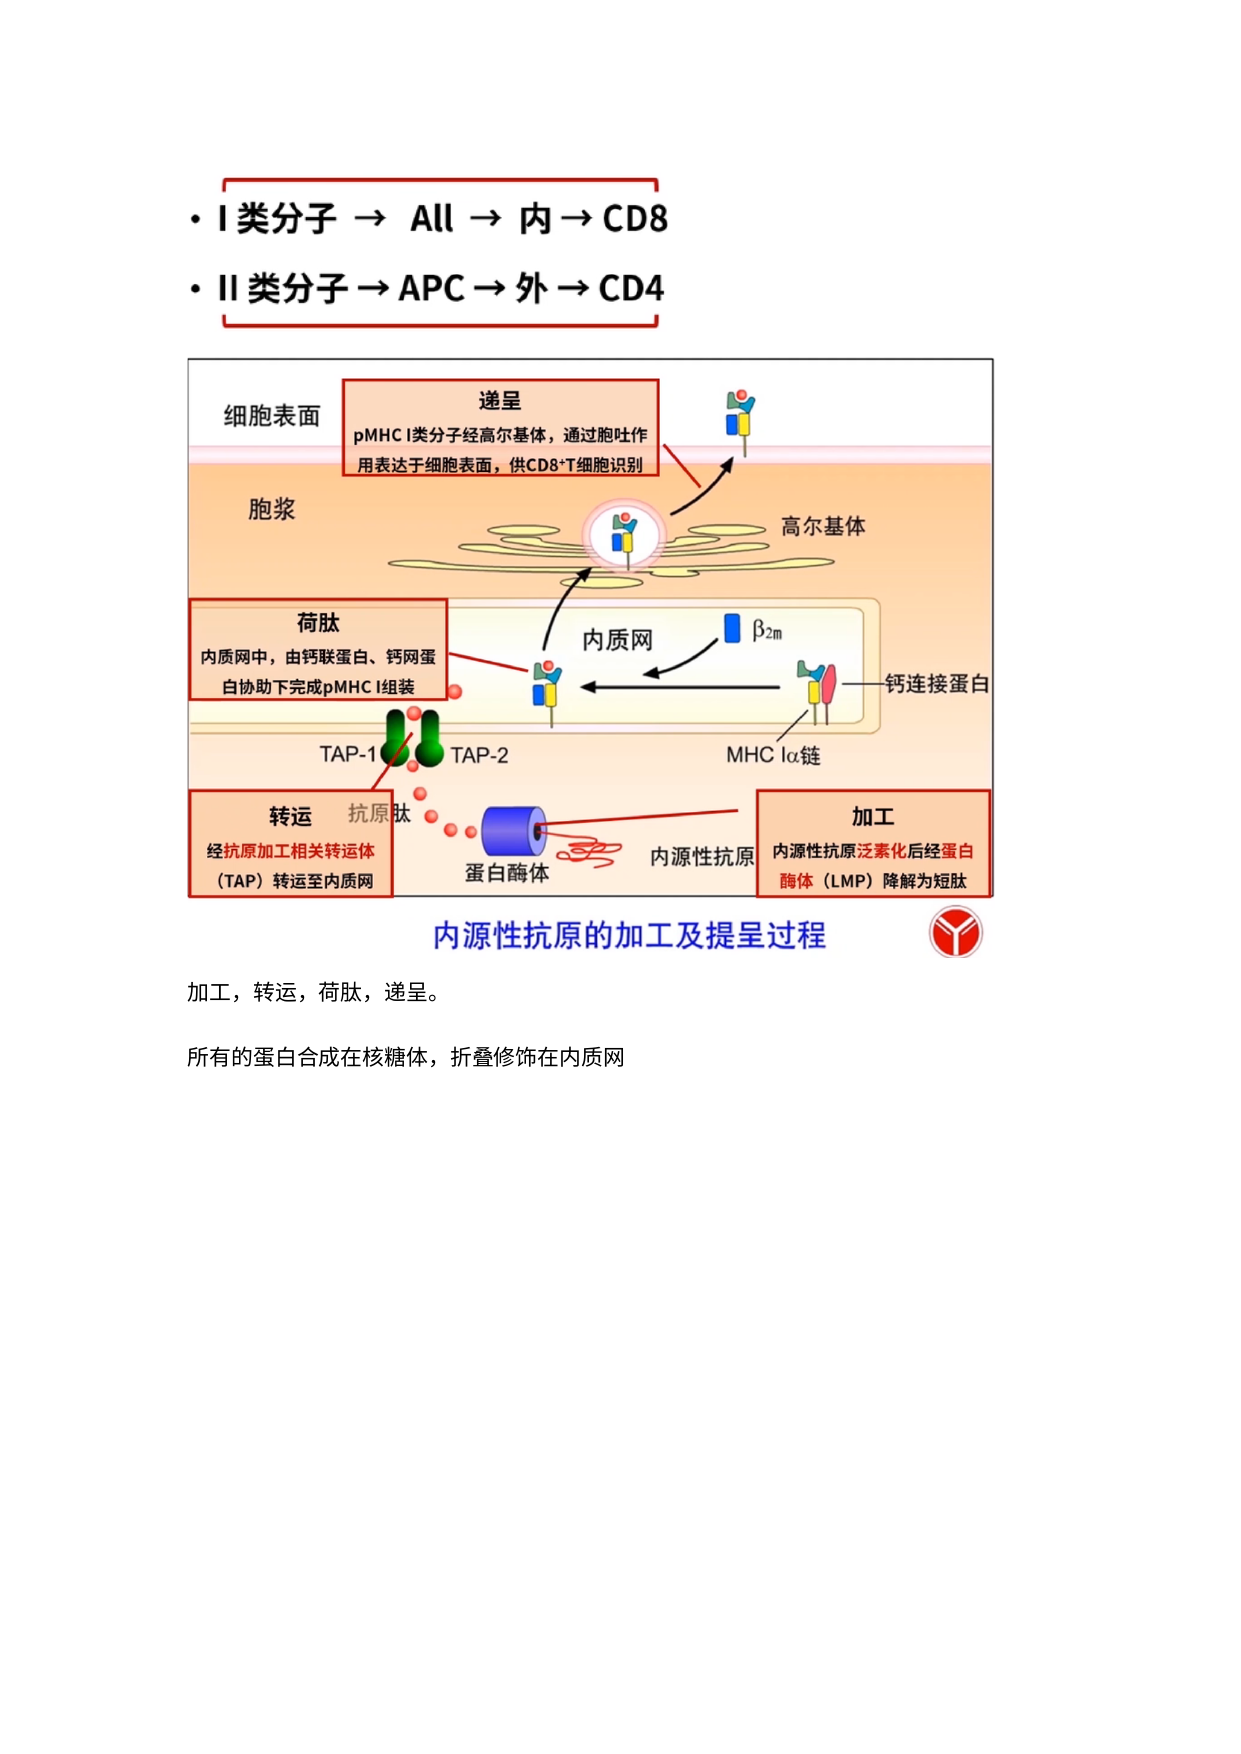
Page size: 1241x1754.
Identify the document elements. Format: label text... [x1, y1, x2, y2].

text 所有的蛋白合成在核糖体，折叠修饰在内质网 [187, 1039, 1053, 1072]
picture [187, 357, 996, 958]
picture [187, 162, 683, 332]
text 加工，转运，荷肽，递呈。 [187, 974, 1053, 1007]
